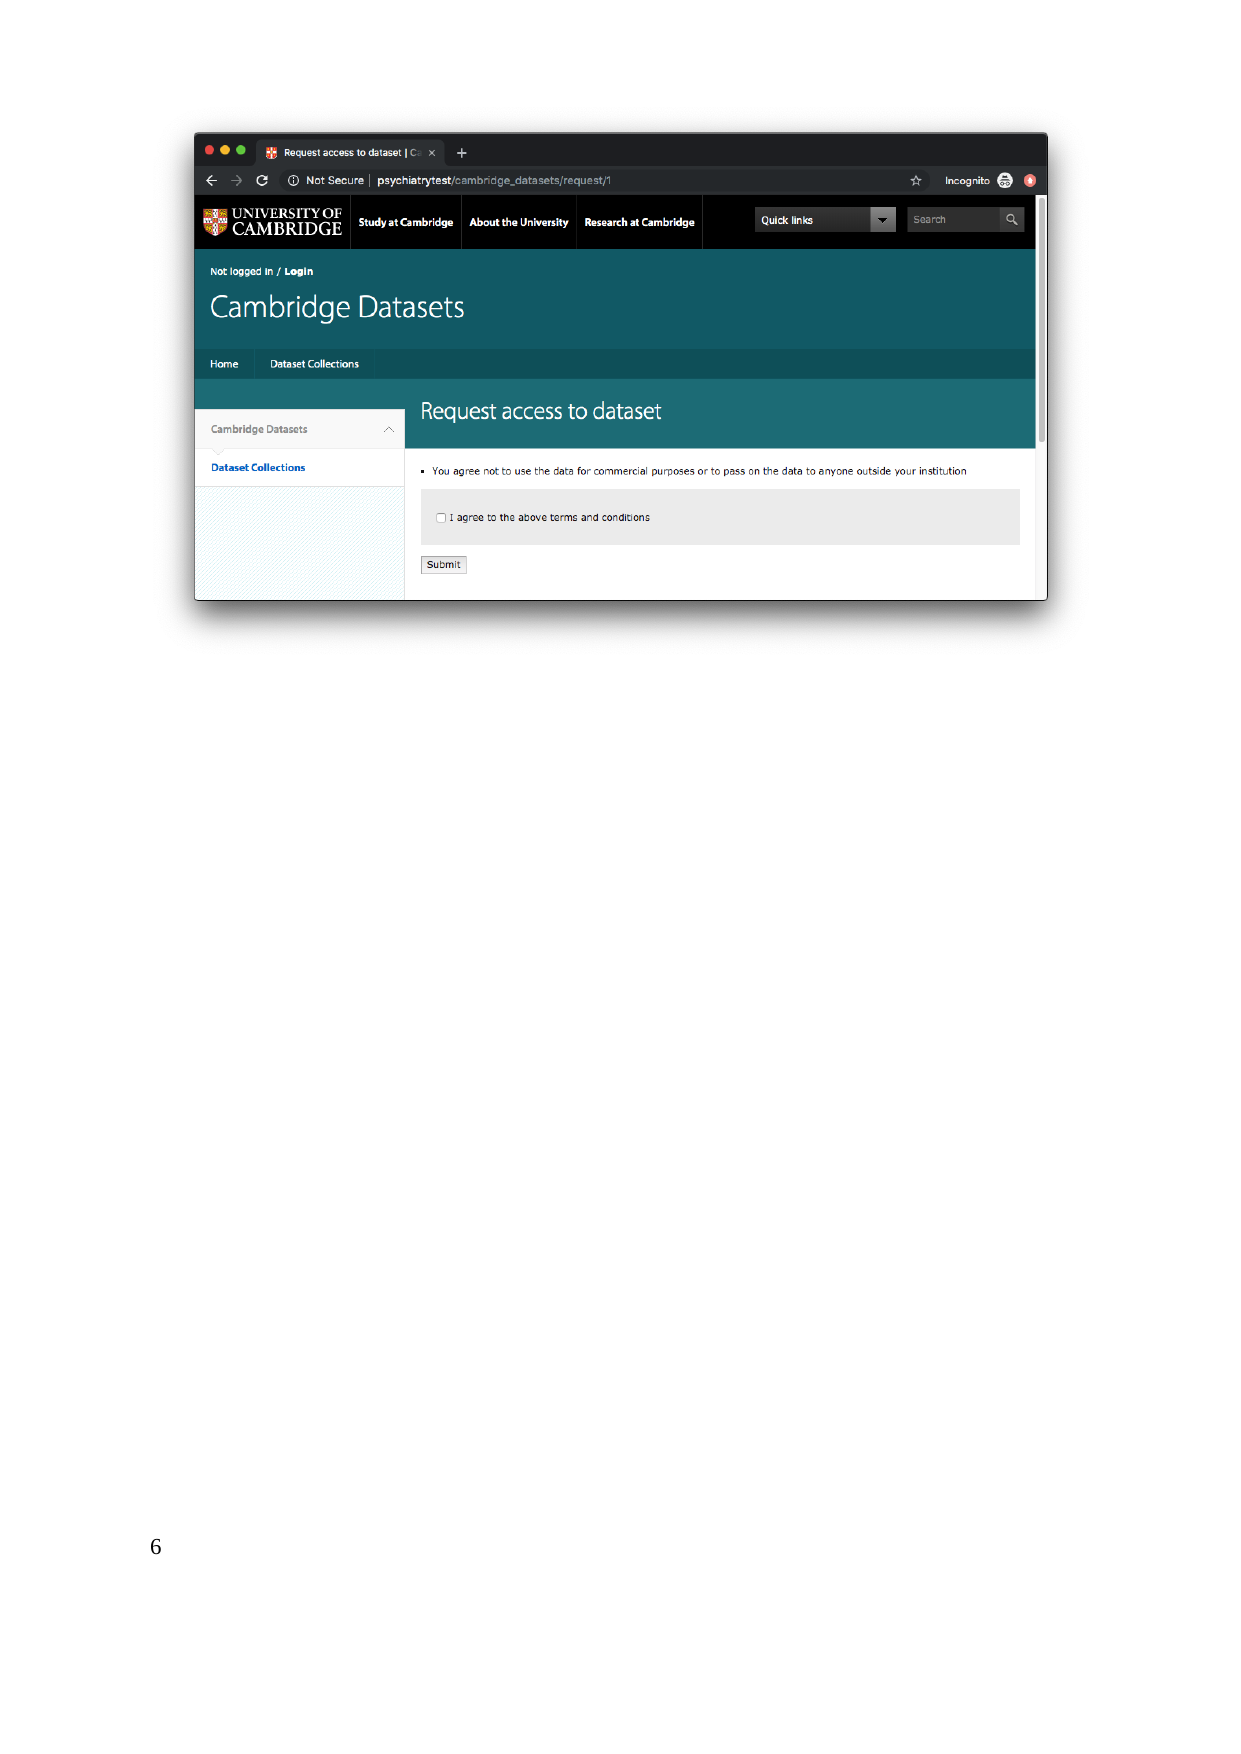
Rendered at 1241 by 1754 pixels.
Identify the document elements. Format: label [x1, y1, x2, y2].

picture [150, 103, 1091, 658]
